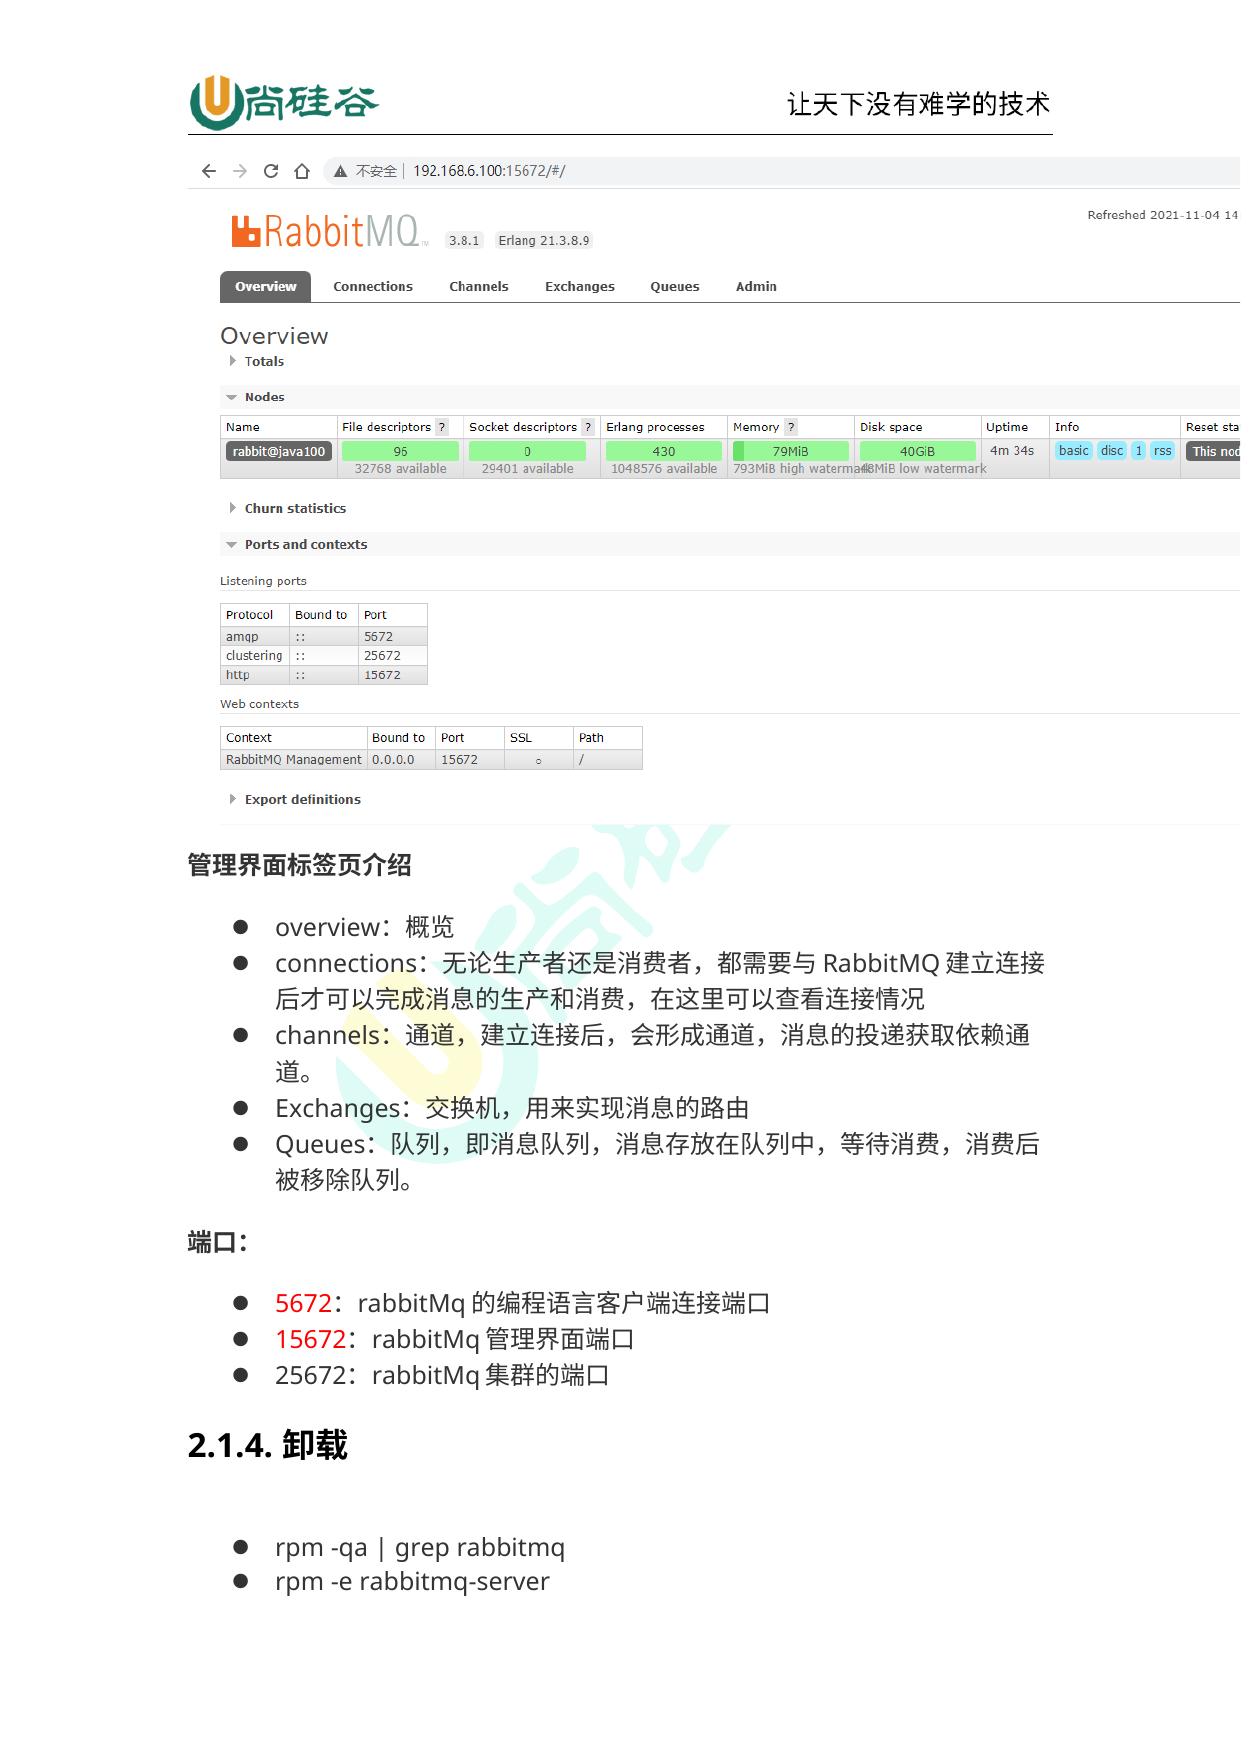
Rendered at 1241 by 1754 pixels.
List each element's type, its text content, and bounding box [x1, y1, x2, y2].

list channels：通道，建立连接后，会形成通道，消息的投递获取依赖通道。 [231, 1016, 1053, 1088]
text 端口： [187, 1222, 1053, 1258]
picture [187, 156, 1241, 825]
subtitle 2.1.4. 卸载 [187, 1419, 1053, 1467]
list 5672：rabbitMq的编程语言客户端连接端口 [231, 1283, 1053, 1319]
list Queues：队列，即消息队列，消息存放在队列中，等待消费，消费后被移除队列。 [231, 1124, 1053, 1197]
list 25672：rabbitMq集群的端口 [231, 1356, 1053, 1392]
list 15672：rabbitMq管理界面端口 [231, 1319, 1053, 1356]
list connections：无论生产者还是消费者，都需要与RabbitMQ建立连接后才可以完成消息的生产和消费，在这里可以查看连接情况 [231, 943, 1053, 1016]
list rpm -qa | grep rabbitmq [231, 1530, 1053, 1564]
list rpm -e rabbitmq-server [231, 1564, 1053, 1598]
picture [187, 73, 1053, 132]
list overview：概览 [231, 907, 1053, 943]
list Exchanges：交换机，用来实现消息的路由 [231, 1088, 1053, 1124]
text 管理界面标签页介绍 [187, 846, 1053, 882]
